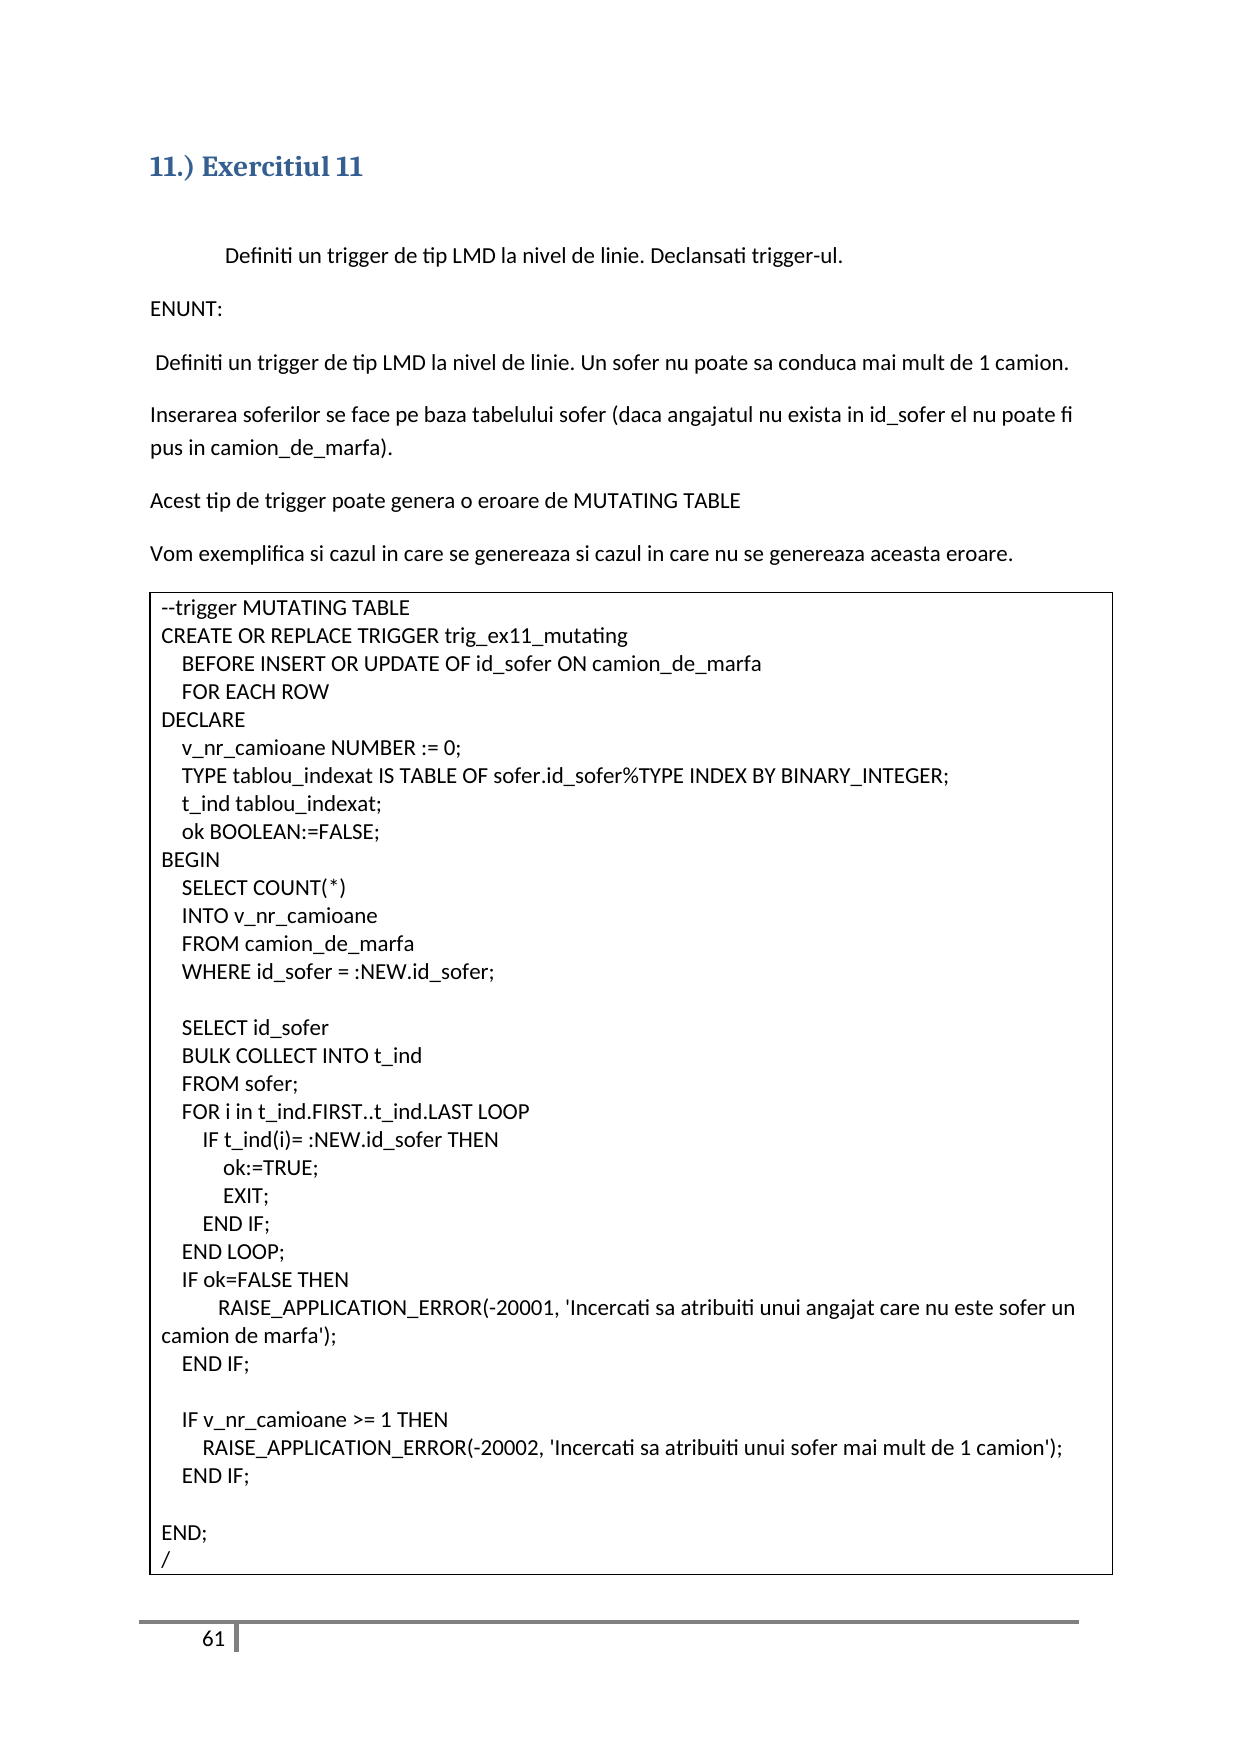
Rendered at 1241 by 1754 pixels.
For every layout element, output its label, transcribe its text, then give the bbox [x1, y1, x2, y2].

text Acest tip de trigger poate genera o eroare de MUTATING TABLE [150, 486, 1090, 514]
subtitle 11.) Exercitiul 11 [150, 150, 1090, 183]
text Definiti un trigger de tip LMD la nivel de linie. Un sofer nu poate sa conduca mai mult de 1 camion. [150, 348, 1090, 376]
text Inserarea soferilor se face pe baza tabelului sofer (daca angajatul nu exista in id_sofer el nu poate fi pus in camion_de_marfa). [150, 401, 1090, 461]
table_header --trigger MUTATING TABLE CREATE OR REPLACE TRIGGER trig_ex11_mutating BEFORE INSERT OR UPDATE OF id_sofer ON camion_de_marfa FOR EACH ROW DECLARE v_nr_camioane NUMBER := 0; TYPE tablou_indexat IS TABLE OF sofer.id_sofer%TYPE INDEX BY BINARY_INTEGER; t_ind tablou_indexat; ok BOOLEAN:=FALSE; BEGIN SELECT COUNT(*) INTO v_nr_camioane FROM camion_de_marfa WHERE id_sofer = :NEW.id_sofer; SELECT id_sofer BULK COLLECT INTO t_ind FROM sofer; FOR i in t_ind.FIRST..t_ind.LAST LOOP IF t_ind(i)= :NEW.id_sofer THEN ok:=TRUE; EXIT; END IF; END LOOP; IF ok=FALSE THEN RAISE_APPLICATION_ERROR(-20001, 'Incercati sa atribuiti unui angajat care nu este sofer un camion de marfa'); END IF; IF v_nr_camioane >= 1 THEN RAISE_APPLICATION_ERROR(-20002, 'Incercati sa atribuiti unui sofer mai mult de 1 camion'); END IF; END; / [151, 593, 1112, 1574]
text Definiti un trigger de tip LMD la nivel de linie. Declansati trigger-ul. [150, 242, 1090, 269]
text ENUNT: [150, 294, 1090, 323]
text Vom exemplifica si cazul in care se genereaza si cazul in care nu se genereaza aceasta eroare. [150, 539, 1090, 567]
